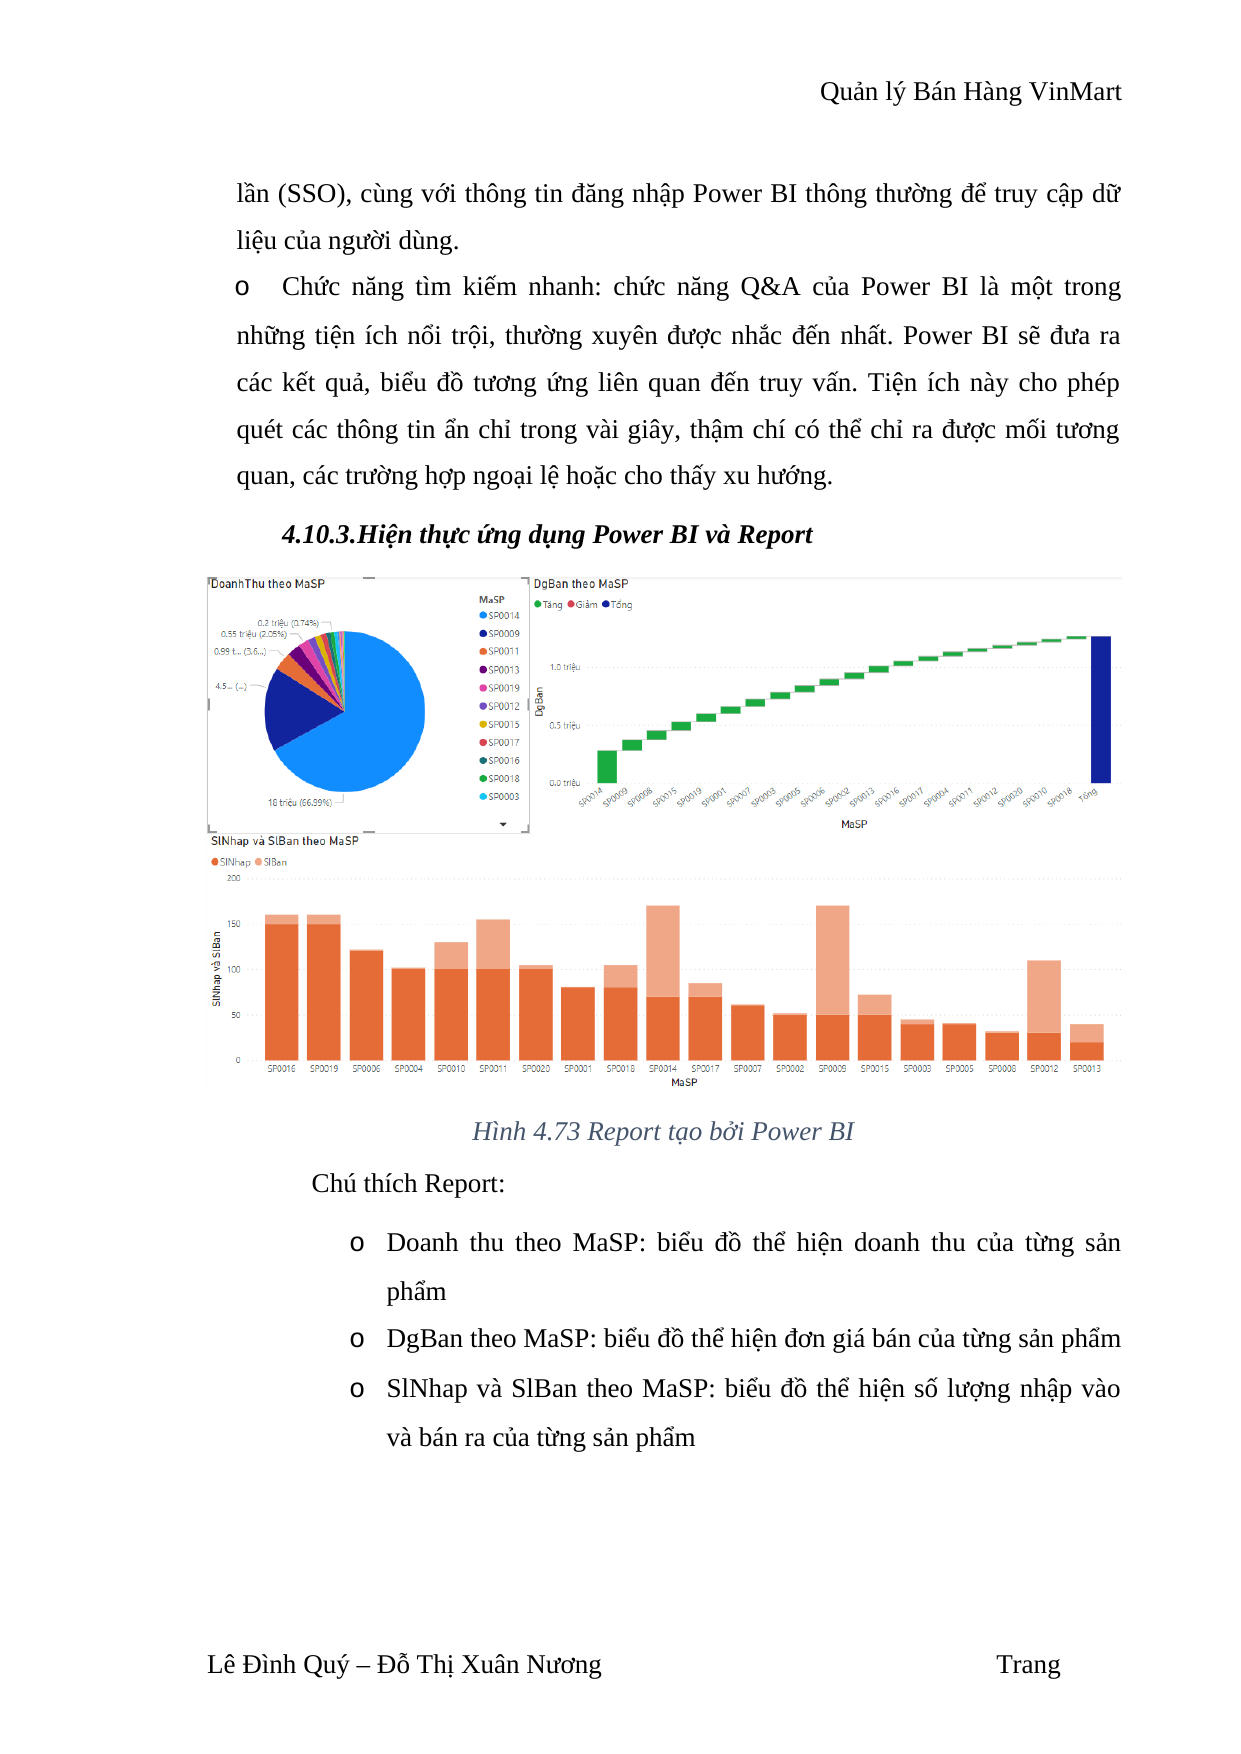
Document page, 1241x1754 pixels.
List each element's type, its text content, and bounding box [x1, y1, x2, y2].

list Chức năng tìm kiếm nhanh: chức năng Q&A của Power BI là một trong những tiện ích nổi trội, thường xuyên được nhắc đến nhất. Power BI sẽ đưa ra các kết quả, biểu đồ tương ứng liên quan đến truy vấn. Tiện ích này cho phép quét các thông tin ẩn chỉ trong vài giây, thậm chí có thể chỉ ra được mối tương quan, các trường hợp ngoại lệ hoặc cho thấy xu hướng. [234, 271, 1122, 491]
picture [206, 577, 1123, 1087]
subtitle Hiện thực ứng dụng Power BI và Report [282, 519, 1122, 550]
text Chú thích Report: [282, 1167, 1122, 1198]
list SlNhap và SlBan theo MaSP: biểu đồ thể hiện số lượng nhập vào và bán ra của từng sản phẩm [349, 1372, 1122, 1452]
list DgBan theo MaSP: biểu đồ thể hiện đơn giá bán của từng sản phẩm [349, 1322, 1122, 1355]
list Doanh thu theo MaSP: biểu đồ thể hiện doanh thu của từng sản phẩm [349, 1226, 1122, 1306]
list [234, 177, 1122, 255]
